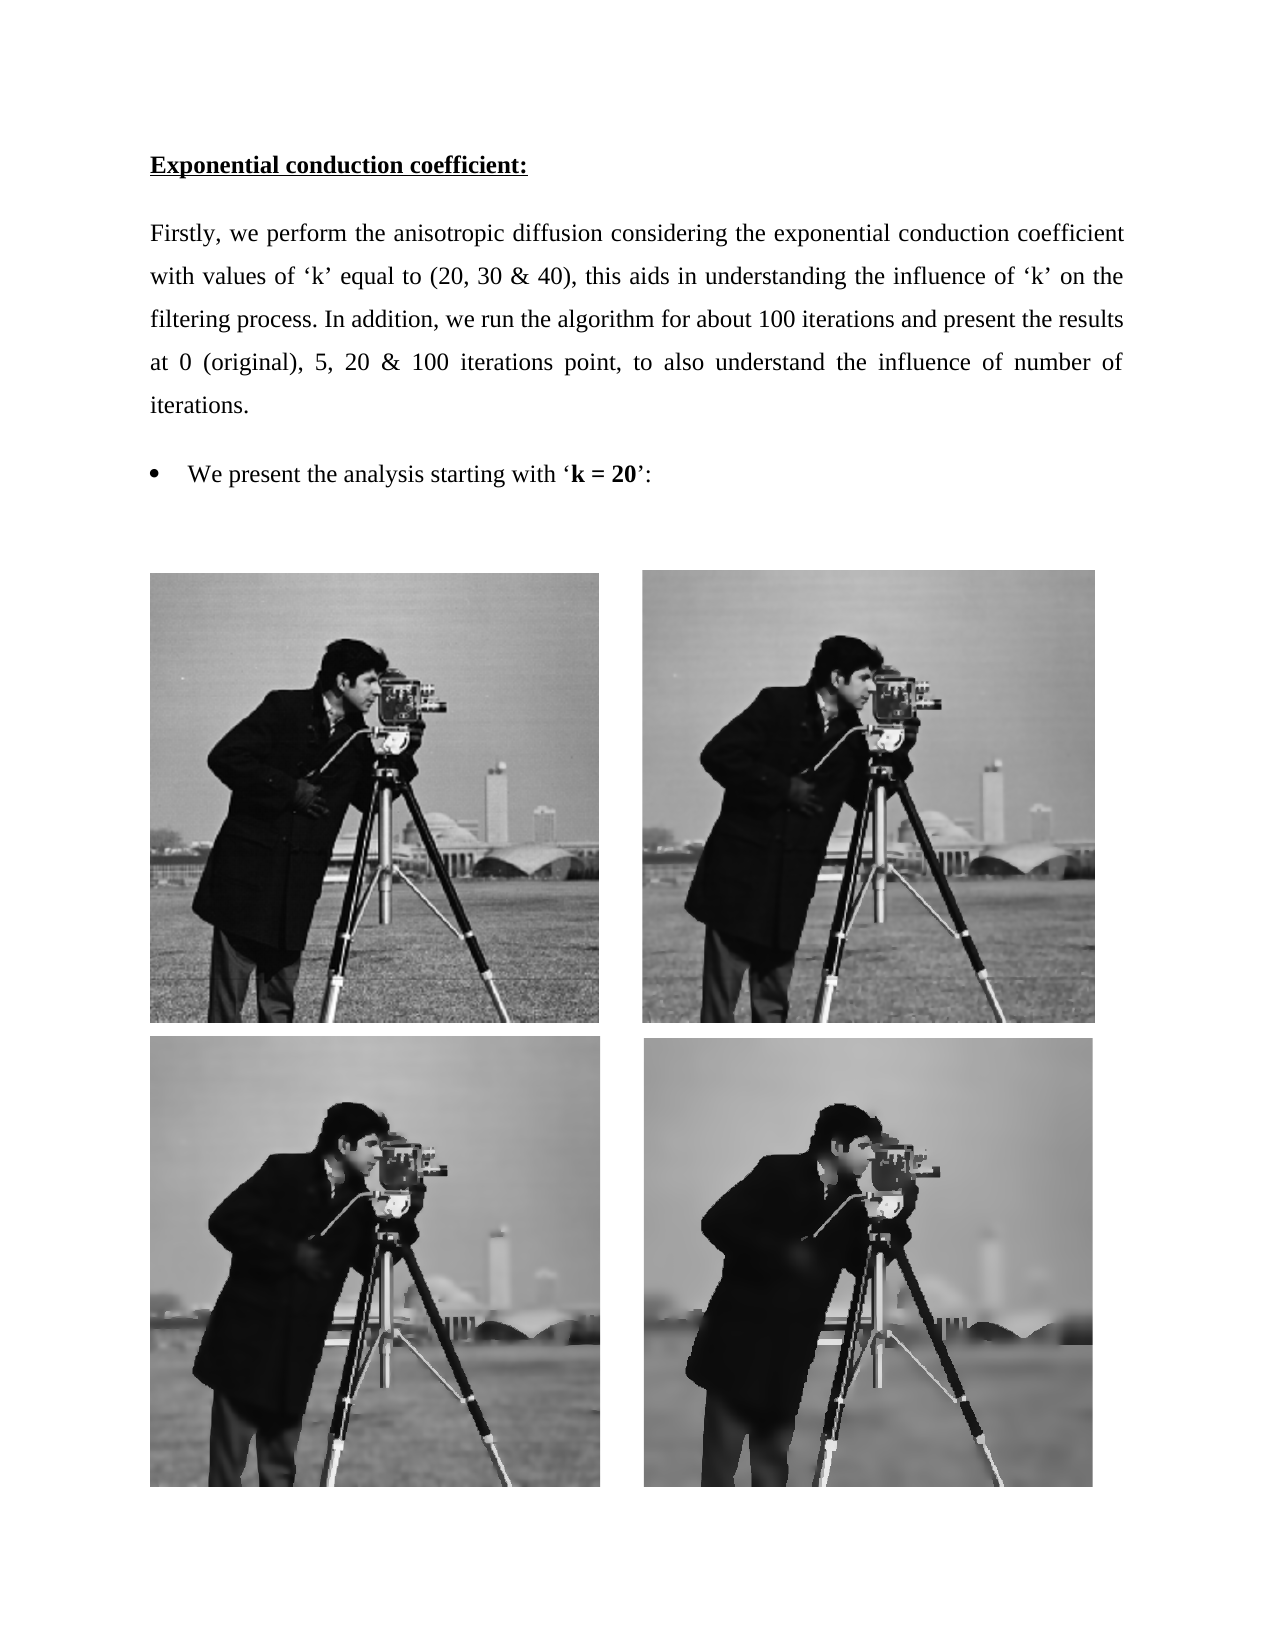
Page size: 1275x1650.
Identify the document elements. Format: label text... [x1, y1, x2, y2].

list We present the analysis starting with ‘k = 20’: [150, 459, 1125, 487]
picture [150, 573, 599, 1023]
picture [150, 1036, 600, 1487]
picture [643, 1038, 1093, 1487]
text Exponential conduction coefficient: [150, 150, 1125, 179]
picture [642, 570, 1095, 1023]
text Firstly, we perform the anisotropic diffusion considering the exponential conduction coefficient with values of ‘k’ equal to (20, 30 & 40), this aids in understanding the influence of ‘k’ on the filtering process. In addition, we run the algorithm for about 100 iterations and present the results at 0 (original), 5, 20 & 100 iterations point, to also understand the influence of number of iterations. [150, 218, 1125, 419]
